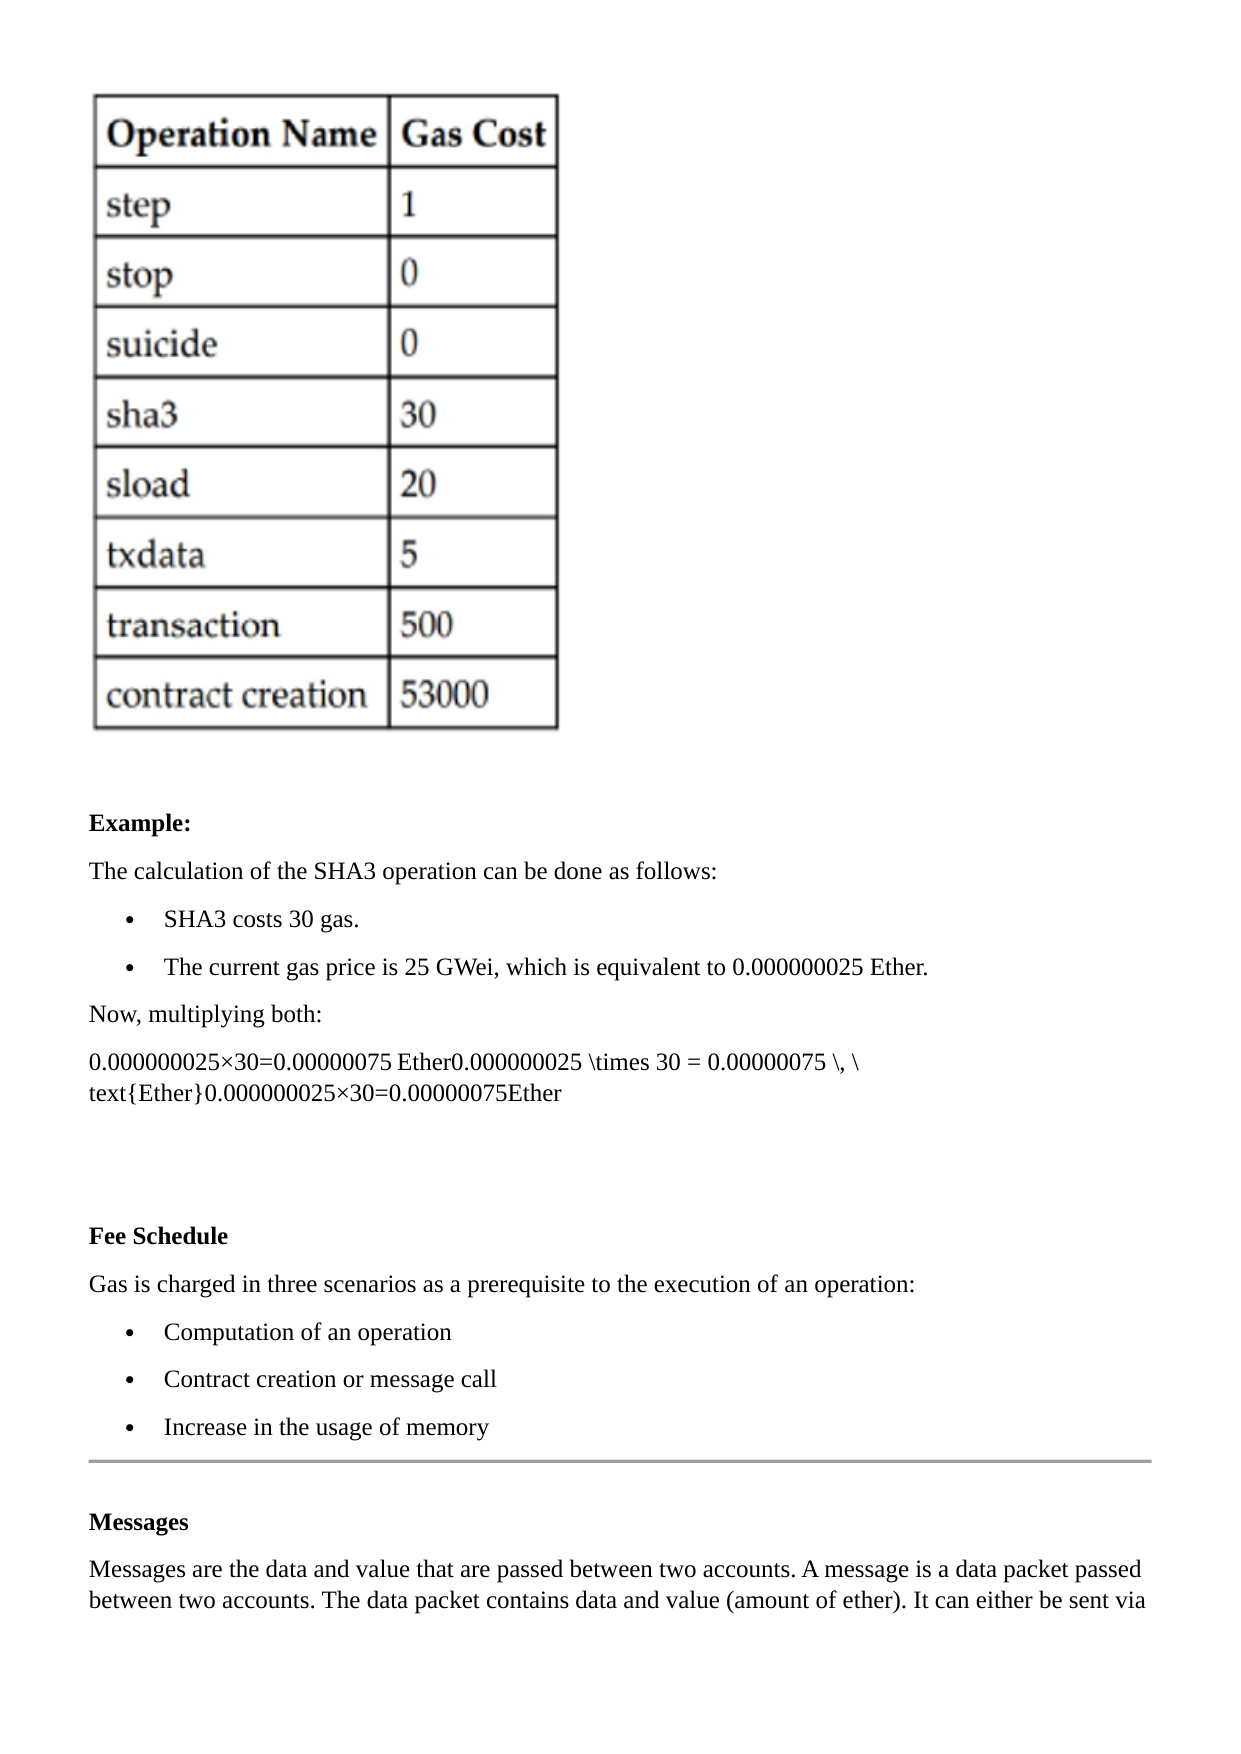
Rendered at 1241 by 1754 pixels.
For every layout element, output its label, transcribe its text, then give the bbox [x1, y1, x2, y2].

text Gas is charged in three scenarios as a prerequisite to the execution of an operation: [89, 1269, 1152, 1298]
picture [88, 88, 575, 742]
text Example: [89, 808, 1152, 837]
text 0.000000025×30=0.00000075 Ether0.000000025 \times 30 = 0.00000075 \, \text{Ether}0.000000025×30=0.00000075Ether [89, 1047, 1152, 1107]
list Contract creation or message call [126, 1364, 1152, 1393]
list Computation of an operation [126, 1317, 1152, 1345]
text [89, 1554, 1152, 1614]
text The calculation of the SHA3 operation can be done as follows: [89, 856, 1152, 885]
list The current gas price is 25 GWei, which is equivalent to 0.000000025 Ether. [126, 952, 1152, 980]
text Messages [89, 1507, 1152, 1535]
text Fee Schedule [89, 1221, 1152, 1250]
list Increase in the usage of memory [126, 1412, 1152, 1441]
text Now, multiplying both: [89, 999, 1152, 1028]
list SHA3 costs 30 gas. [126, 904, 1152, 933]
